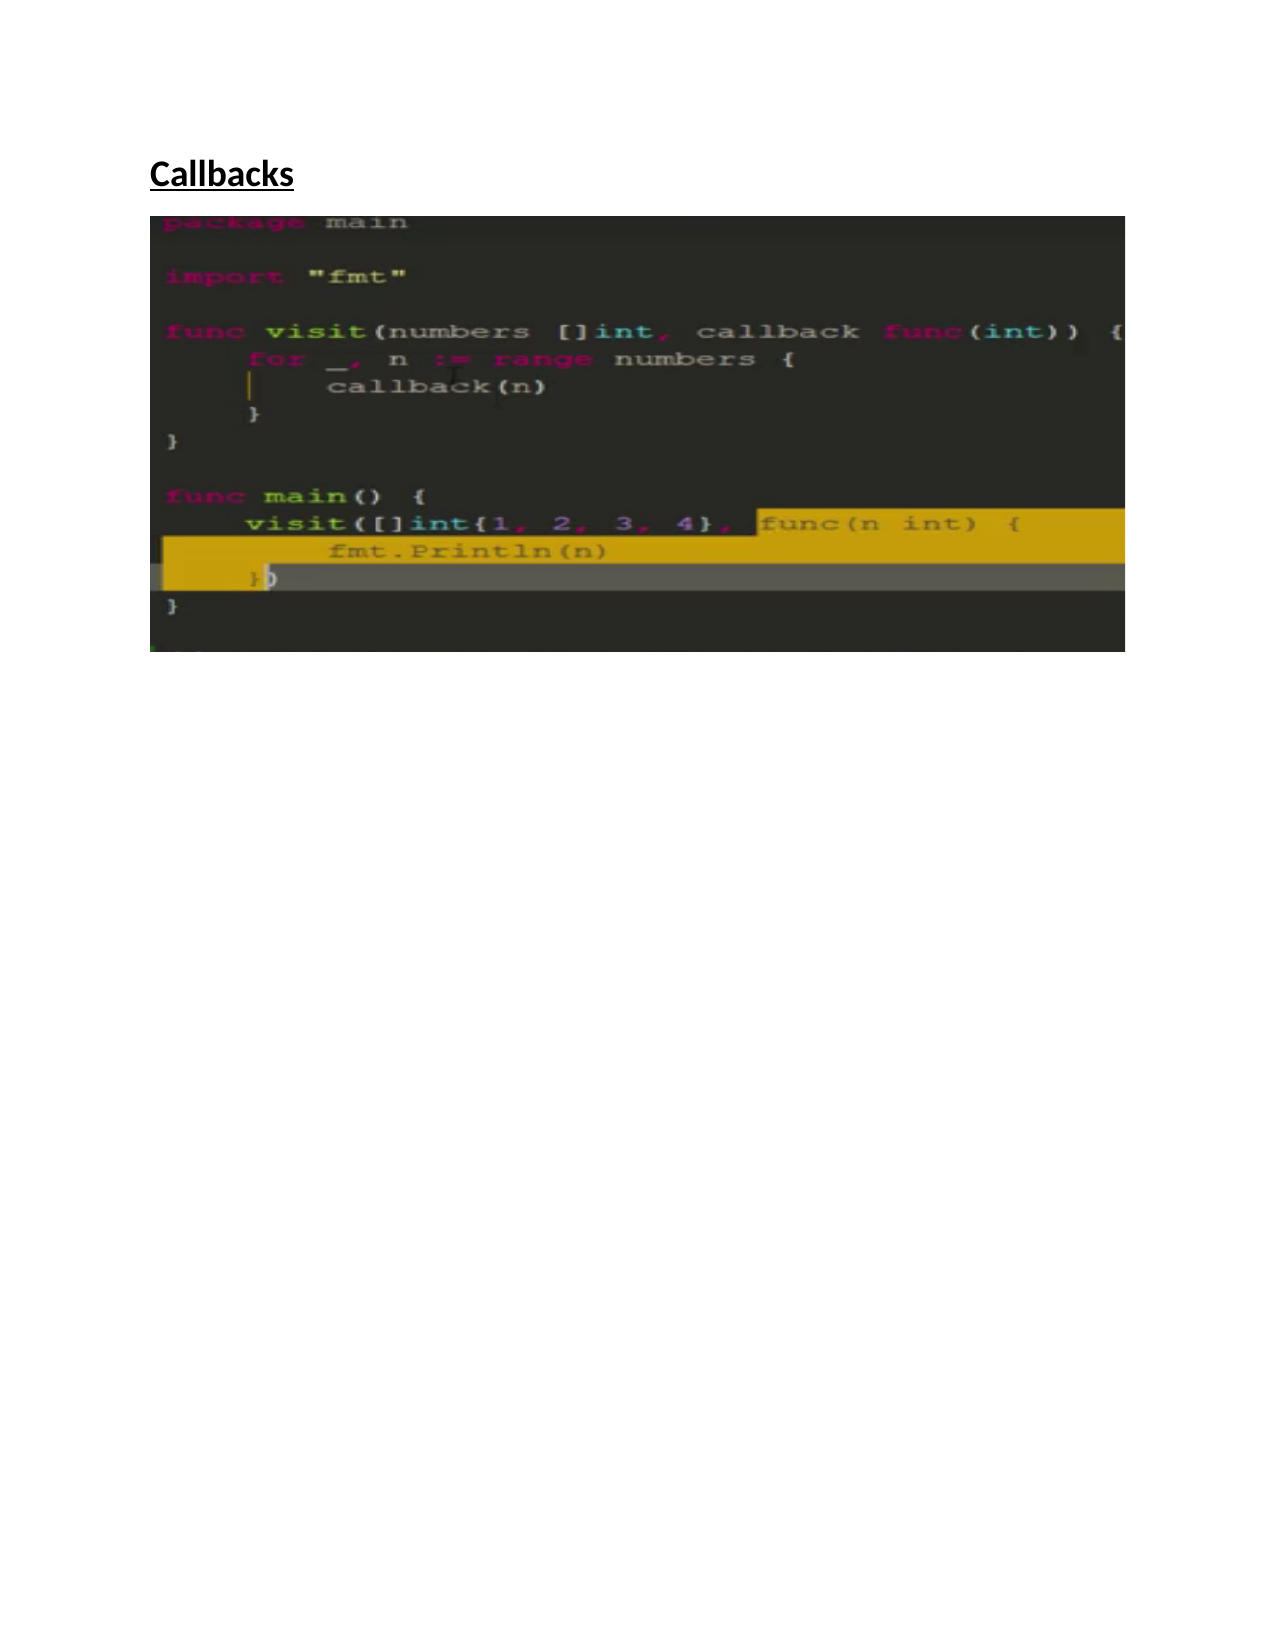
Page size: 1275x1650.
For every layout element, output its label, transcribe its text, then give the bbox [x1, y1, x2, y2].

text Callbacks [150, 150, 1125, 196]
picture [150, 216, 1125, 652]
